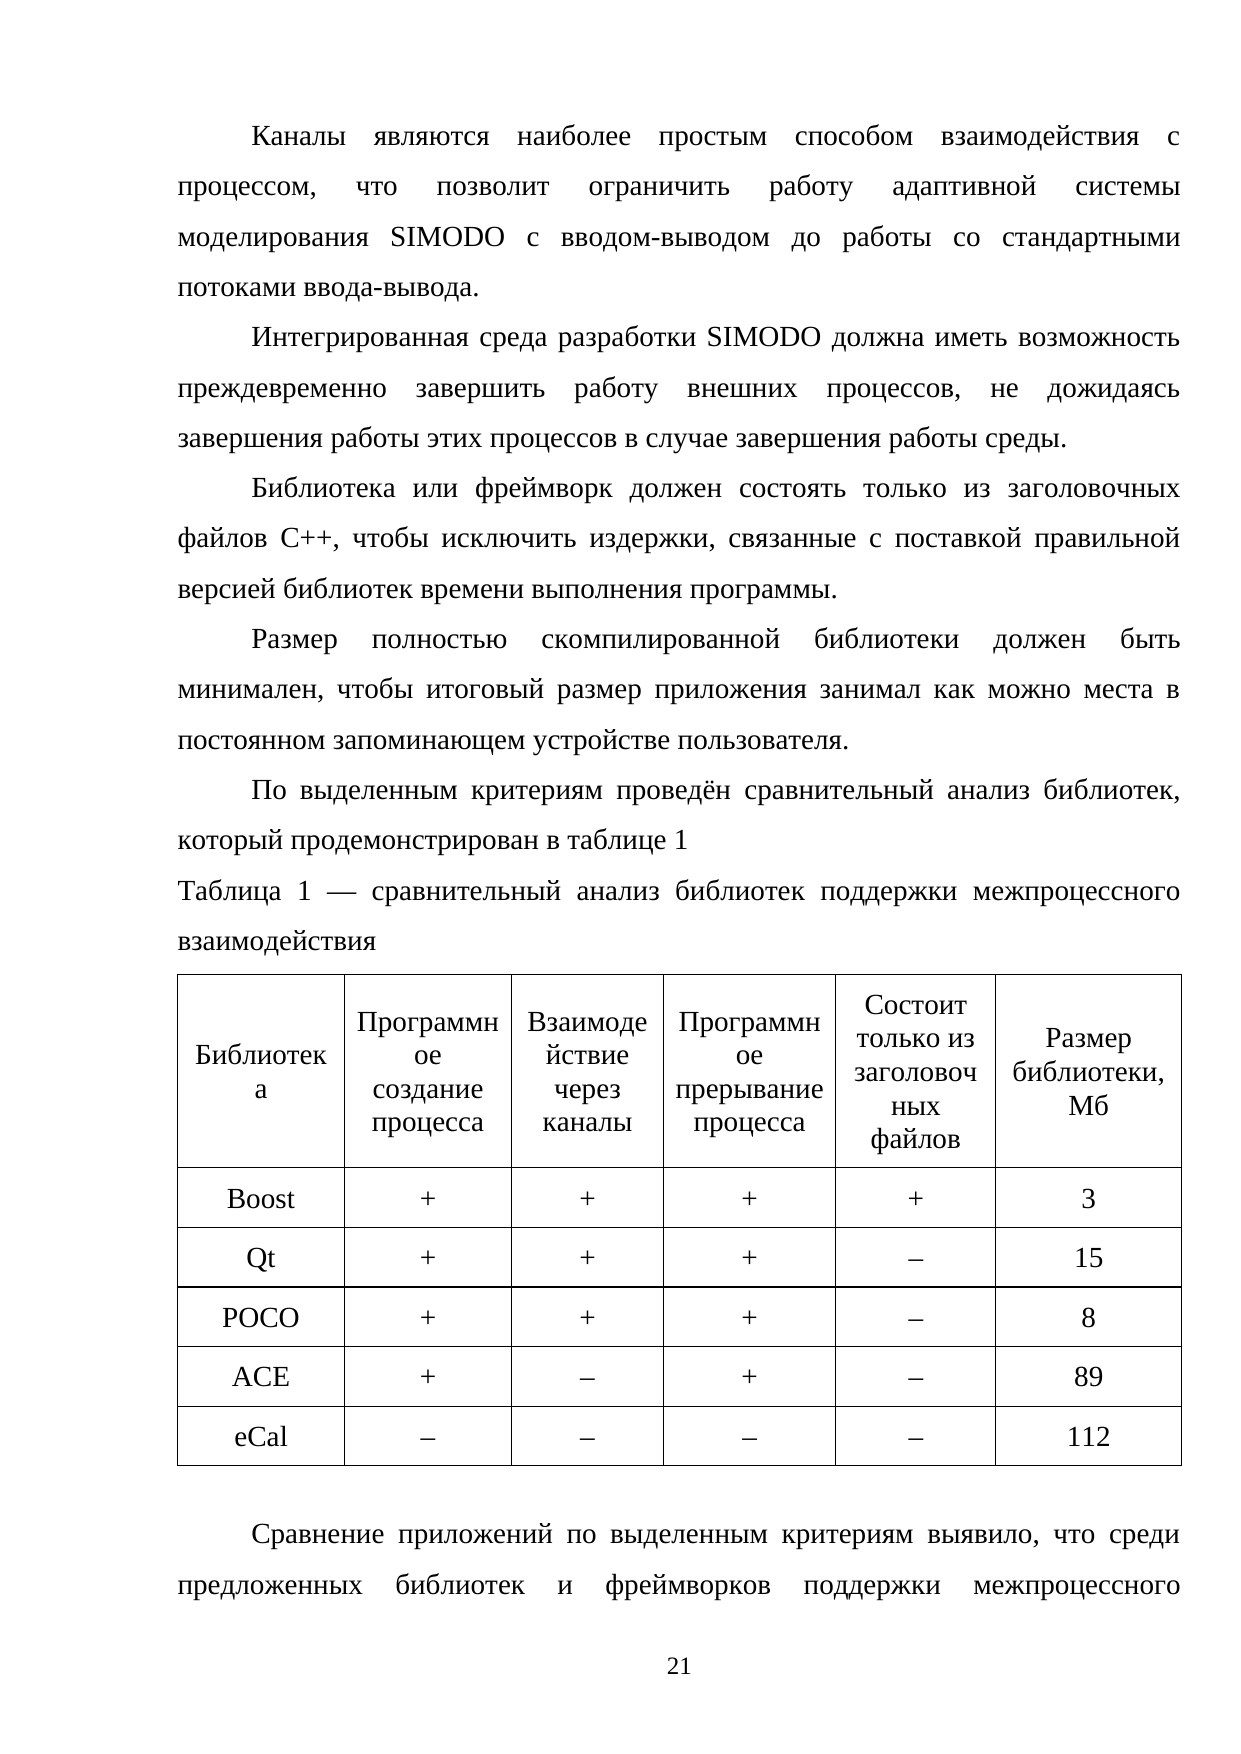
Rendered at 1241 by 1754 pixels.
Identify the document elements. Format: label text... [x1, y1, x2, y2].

table_cell + [512, 1228, 663, 1286]
table_cell – [836, 1347, 995, 1406]
table_cell ACE [178, 1347, 344, 1406]
table_header Состоит только из заголовочных файлов [836, 975, 995, 1167]
table_cell + [664, 1168, 835, 1227]
table_cell + [836, 1168, 995, 1227]
table_cell – [512, 1407, 663, 1465]
table_cell + [664, 1288, 835, 1346]
table_cell + [512, 1288, 663, 1346]
table_cell + [345, 1168, 511, 1227]
table_cell + [345, 1228, 511, 1286]
table_cell + [512, 1168, 663, 1227]
table_cell 112 [996, 1407, 1181, 1465]
table_cell – [512, 1347, 663, 1406]
table_header Программное прерывание процесса [664, 975, 835, 1167]
table_cell Qt [178, 1228, 344, 1286]
table_cell 15 [996, 1228, 1181, 1286]
text Интегрированная среда разработки SIMODO должна иметь возможность преждевременно завершить работу внешних процессов, не дожидаясь завершения работы этих процессов в случае завершения работы среды. [177, 319, 1181, 453]
table_cell Boost [178, 1168, 344, 1227]
table_cell – [664, 1407, 835, 1465]
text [177, 1516, 1181, 1600]
table_header Взаимодействие через каналы [512, 975, 663, 1167]
text Таблица 1 — сравнительный анализ библиотек поддержки межпроцессного взаимодействия [177, 873, 1181, 957]
table_cell – [836, 1288, 995, 1346]
table_cell 8 [996, 1288, 1181, 1346]
table_cell POCO [178, 1288, 344, 1346]
text Размер полностью скомпилированной библиотеки должен быть минимален, чтобы итоговый размер приложения занимал как можно места в постоянном запоминающем устройстве пользователя. [177, 621, 1181, 755]
table_cell + [664, 1347, 835, 1406]
table_cell + [345, 1288, 511, 1346]
table_cell + [345, 1347, 511, 1406]
text Каналы являются наиболее простым способом взаимодействия с процессом, что позволит ограничить работу адаптивной системы моделирования SIMODO с вводом-выводом до работы со стандартными потоками ввода-вывода. [177, 118, 1181, 303]
text По выделенным критериям проведён сравнительный анализ библиотек, который продемонстрирован в таблице 1 [177, 772, 1181, 856]
table_cell + [664, 1228, 835, 1286]
table_cell – [836, 1407, 995, 1465]
text Библиотека или фреймворк должен состоять только из заголовочных файлов C++, чтобы исключить издержки, связанные с поставкой правильной версией библиотек времени выполнения программы. [177, 470, 1181, 604]
table_cell – [836, 1228, 995, 1286]
table_cell eCal [178, 1407, 344, 1465]
table_header Размер библиотеки, Мб [996, 975, 1181, 1167]
table_header Библиотека [178, 975, 344, 1167]
table_header Программное создание процесса [345, 975, 511, 1167]
table_cell – [345, 1407, 511, 1465]
table_cell 3 [996, 1168, 1181, 1227]
table_cell 89 [996, 1347, 1181, 1406]
